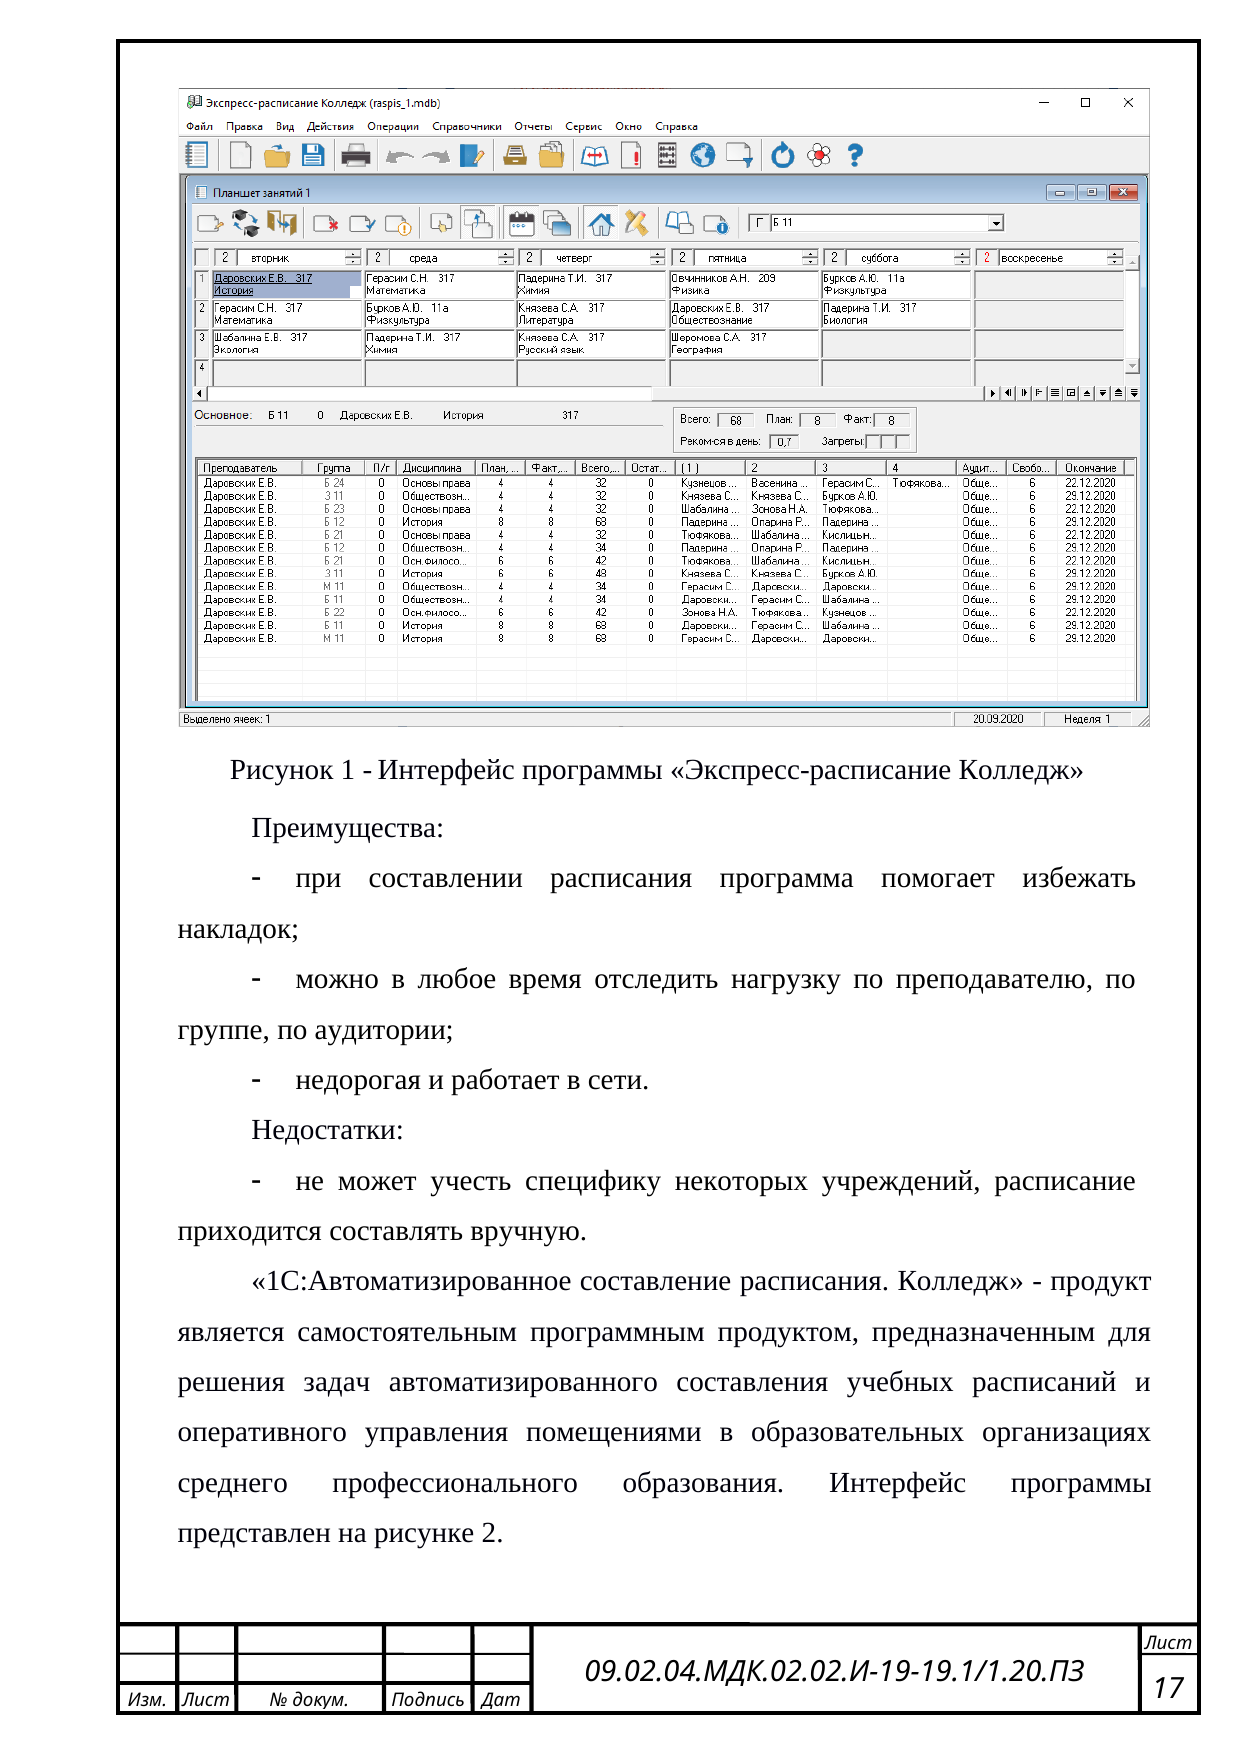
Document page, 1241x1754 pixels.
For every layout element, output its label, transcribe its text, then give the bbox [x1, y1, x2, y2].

text Интерфейс программы «Экспресс-расписание Колледж» [177, 752, 1137, 785]
list можно в любое время отследить нагрузку по преподавателю, по группе, по аудитории; [177, 961, 1137, 1045]
text «1С:Автоматизированное составление расписания. Колледж» - продукт является самостоятельным программным продуктом, предназначенным для решения задач автоматизированного составления учебных расписаний и оперативного управления помещениями в образовательных организациях среднего профессионального образования. Интерфейс программы представлен на рисунке 2. [177, 1263, 1152, 1549]
list не может учесть специфику некоторых учреждений, расписание приходится составлять вручную. [177, 1163, 1137, 1247]
picture [178, 88, 1150, 727]
list при составлении расписания программа помогает избежать накладок; [177, 861, 1137, 944]
text Недостатки: [177, 1112, 1152, 1146]
text Преимущества: [177, 810, 1152, 844]
list недорогая и работает в сети. [177, 1062, 1137, 1096]
